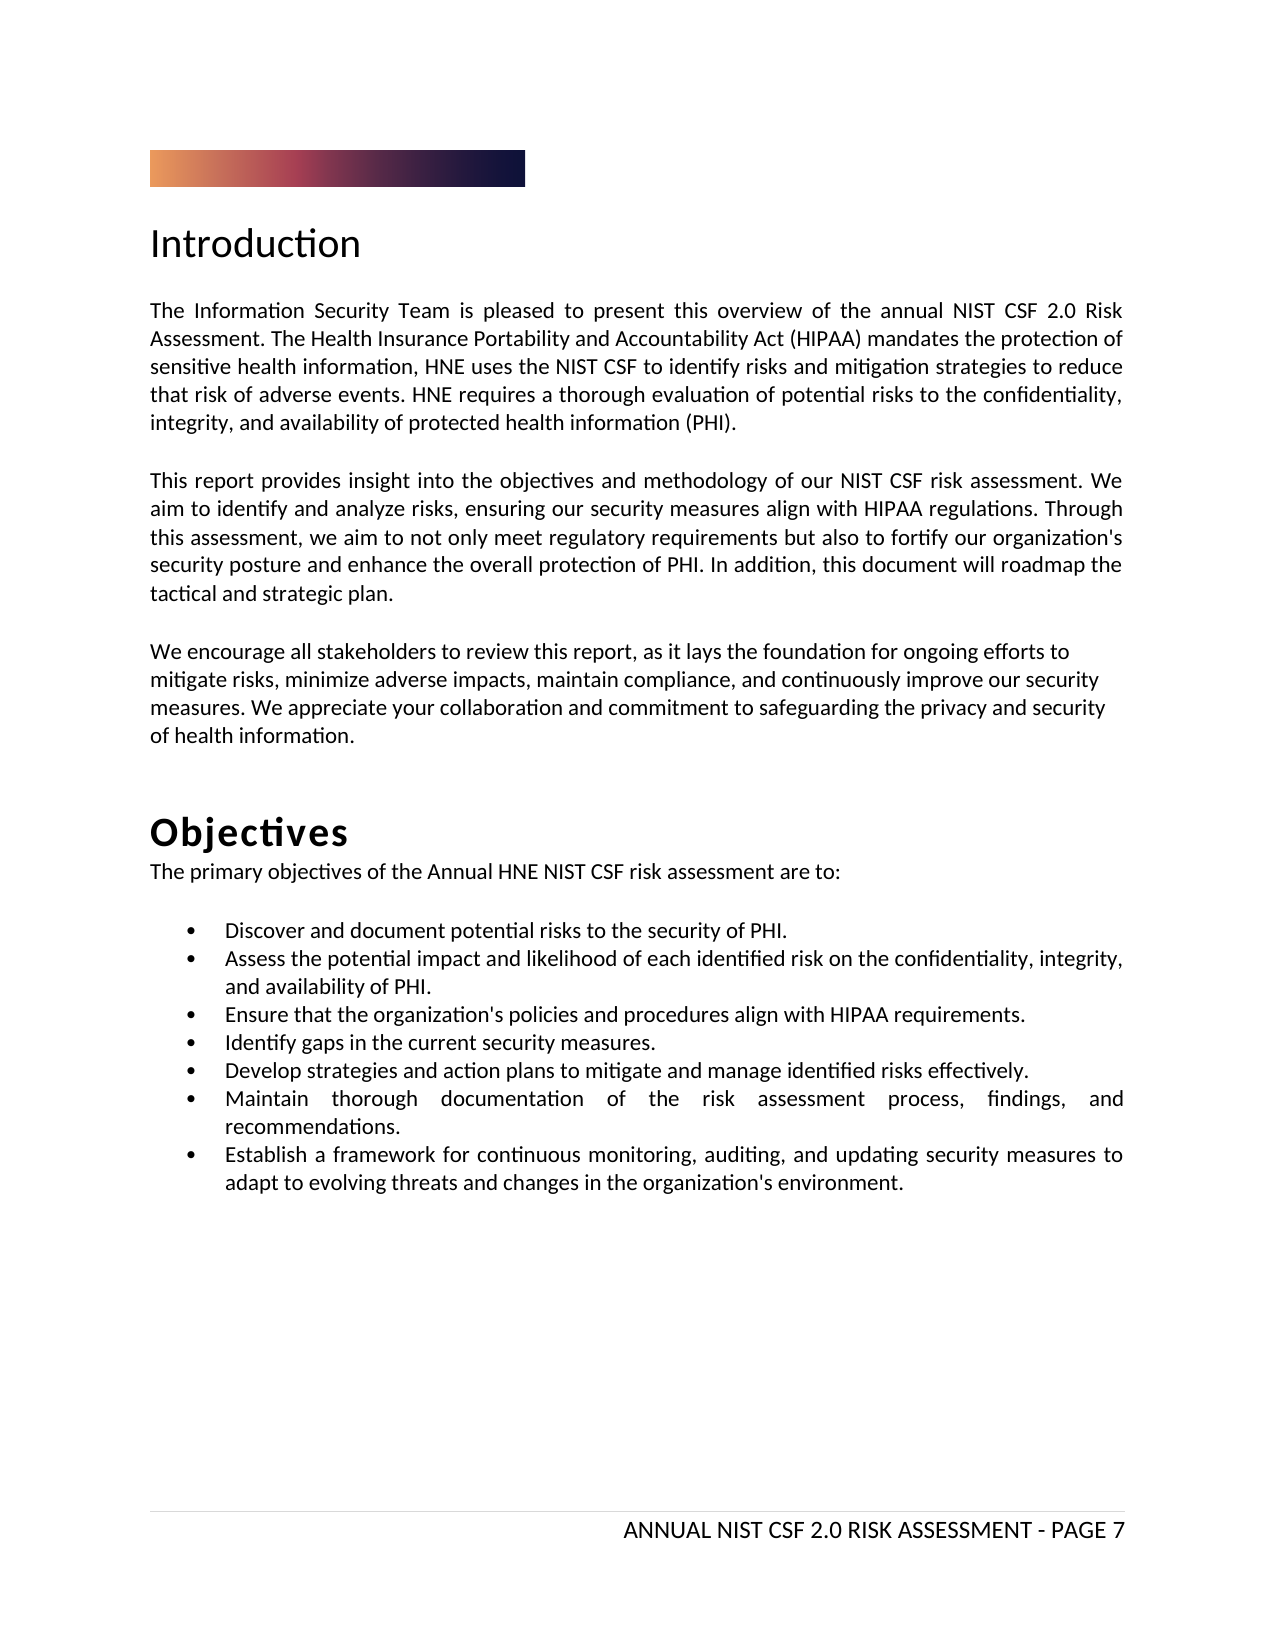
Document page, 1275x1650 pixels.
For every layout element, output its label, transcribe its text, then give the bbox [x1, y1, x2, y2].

text Introduction [150, 217, 1125, 268]
text The Information Security Team is pleased to present this overview of the annual NIST CSF 2.0 Risk Assessment. The Health Insurance Portability and Accountability Act (HIPAA) mandates the protection of sensitive health information, HNE uses the NIST CSF to identify risks and mitigation strategies to reduce that risk of adverse events. HNE requires a thorough evaluation of potential risks to the confidentiality, integrity, and availability of protected health information (PHI). [150, 296, 1125, 436]
text The primary objectives of the Annual HNE NIST CSF risk assessment are to: [150, 857, 1125, 885]
text This report provides insight into the objectives and methodology of our NIST CSF risk assessment. We aim to identify and analyze risks, ensuring our security measures align with HIPAA regulations. Through this assessment, we aim to not only meet regulatory requirements but also to fortify our organization's security posture and enhance the overall protection of PHI. In addition, this document will roadmap the tactical and strategic plan. [150, 467, 1125, 607]
picture [150, 150, 525, 187]
list Ensure that the organization's policies and procedures align with HIPAA requirements. [187, 1000, 1125, 1028]
list Assess the potential impact and likelihood of each identified risk on the confidentiality, integrity, and availability of PHI. [187, 944, 1125, 1000]
list Discover and document potential risks to the security of PHI. [187, 916, 1125, 944]
subtitle Objectives [150, 806, 1125, 857]
list Establish a framework for continuous monitoring, auditing, and updating security measures to adapt to evolving threats and changes in the organization's environment. [187, 1140, 1125, 1196]
list Identify gaps in the current security measures. [187, 1028, 1125, 1056]
list Maintain thorough documentation of the risk assessment process, findings, and recommendations. [187, 1084, 1125, 1140]
list Develop strategies and action plans to mitigate and manage identified risks effectively. [187, 1056, 1125, 1084]
text We encourage all stakeholders to review this report, as it lays the foundation for ongoing efforts to mitigate risks, minimize adverse impacts, maintain compliance, and continuously improve our security measures. We appreciate your collaboration and commitment to safeguarding the privacy and security of health information. [150, 637, 1125, 749]
